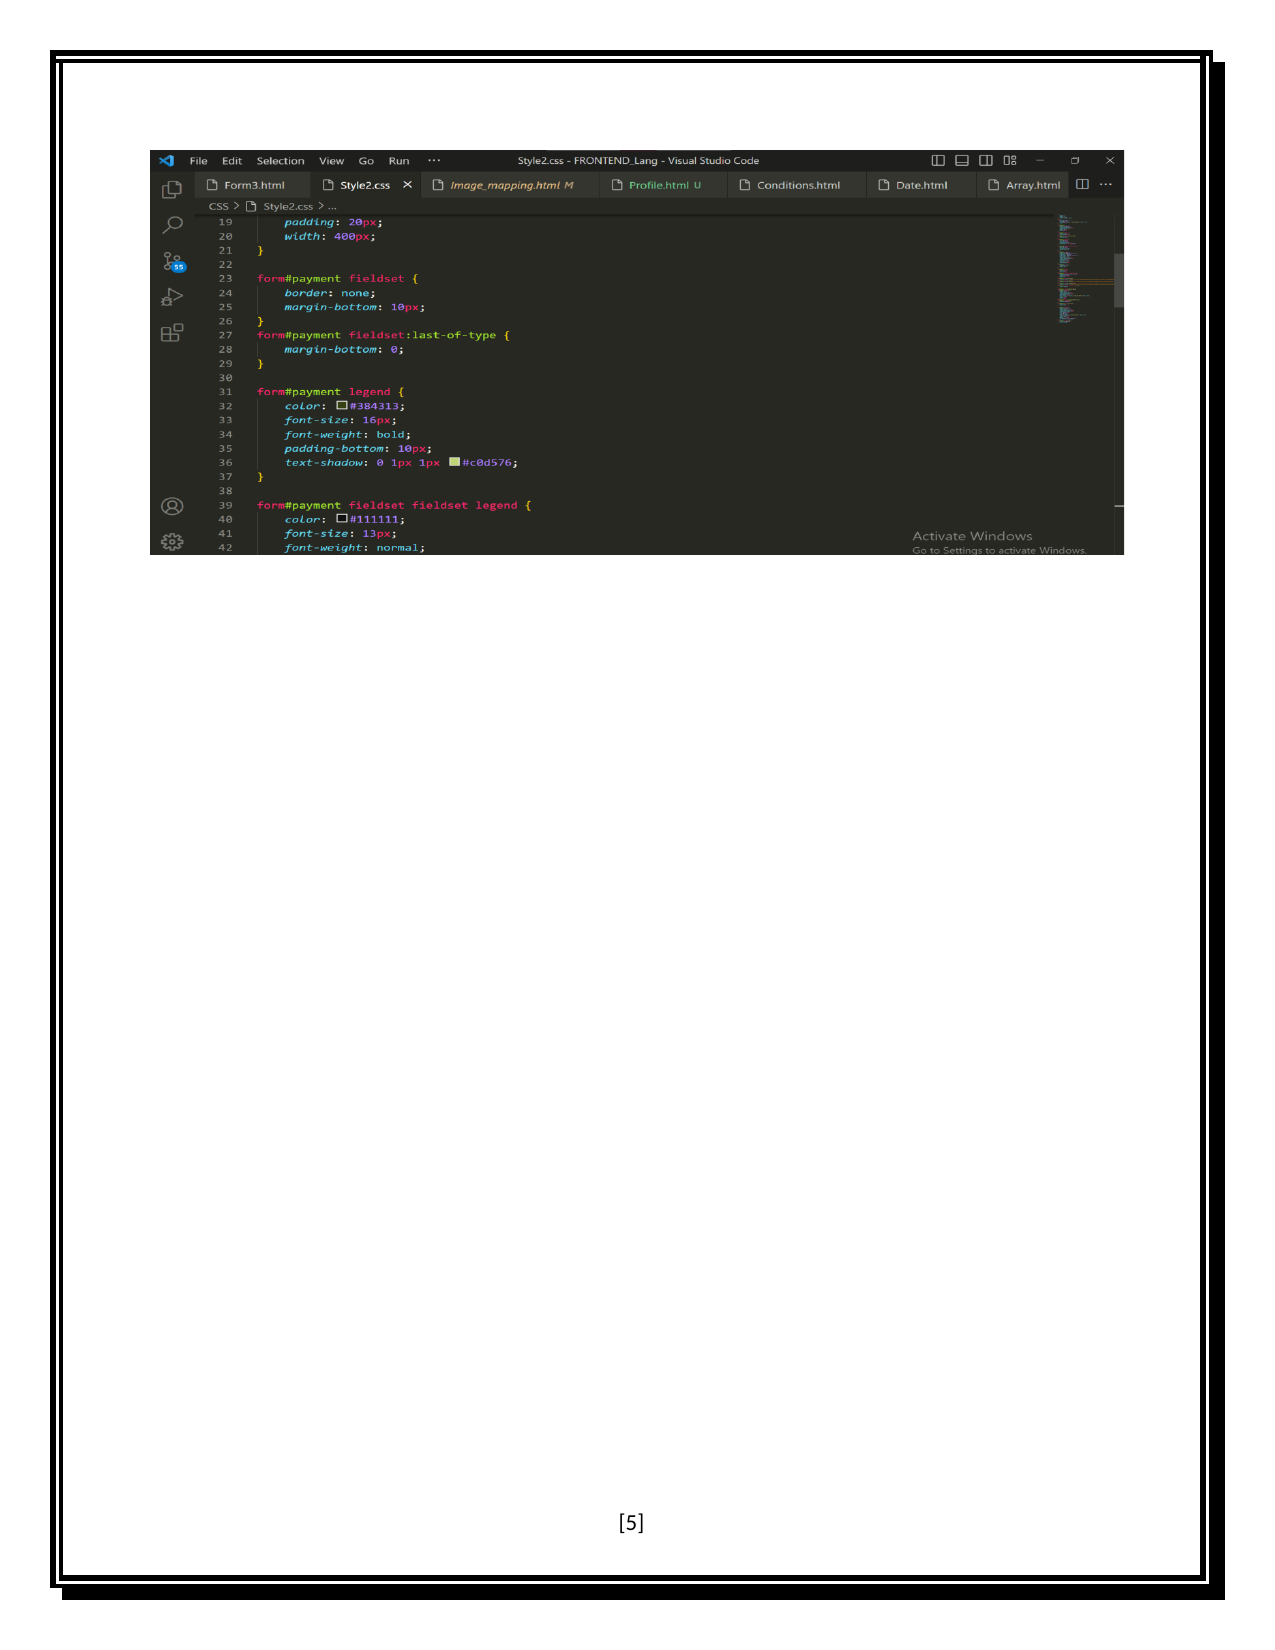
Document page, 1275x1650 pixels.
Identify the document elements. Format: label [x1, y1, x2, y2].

picture [150, 150, 1125, 555]
